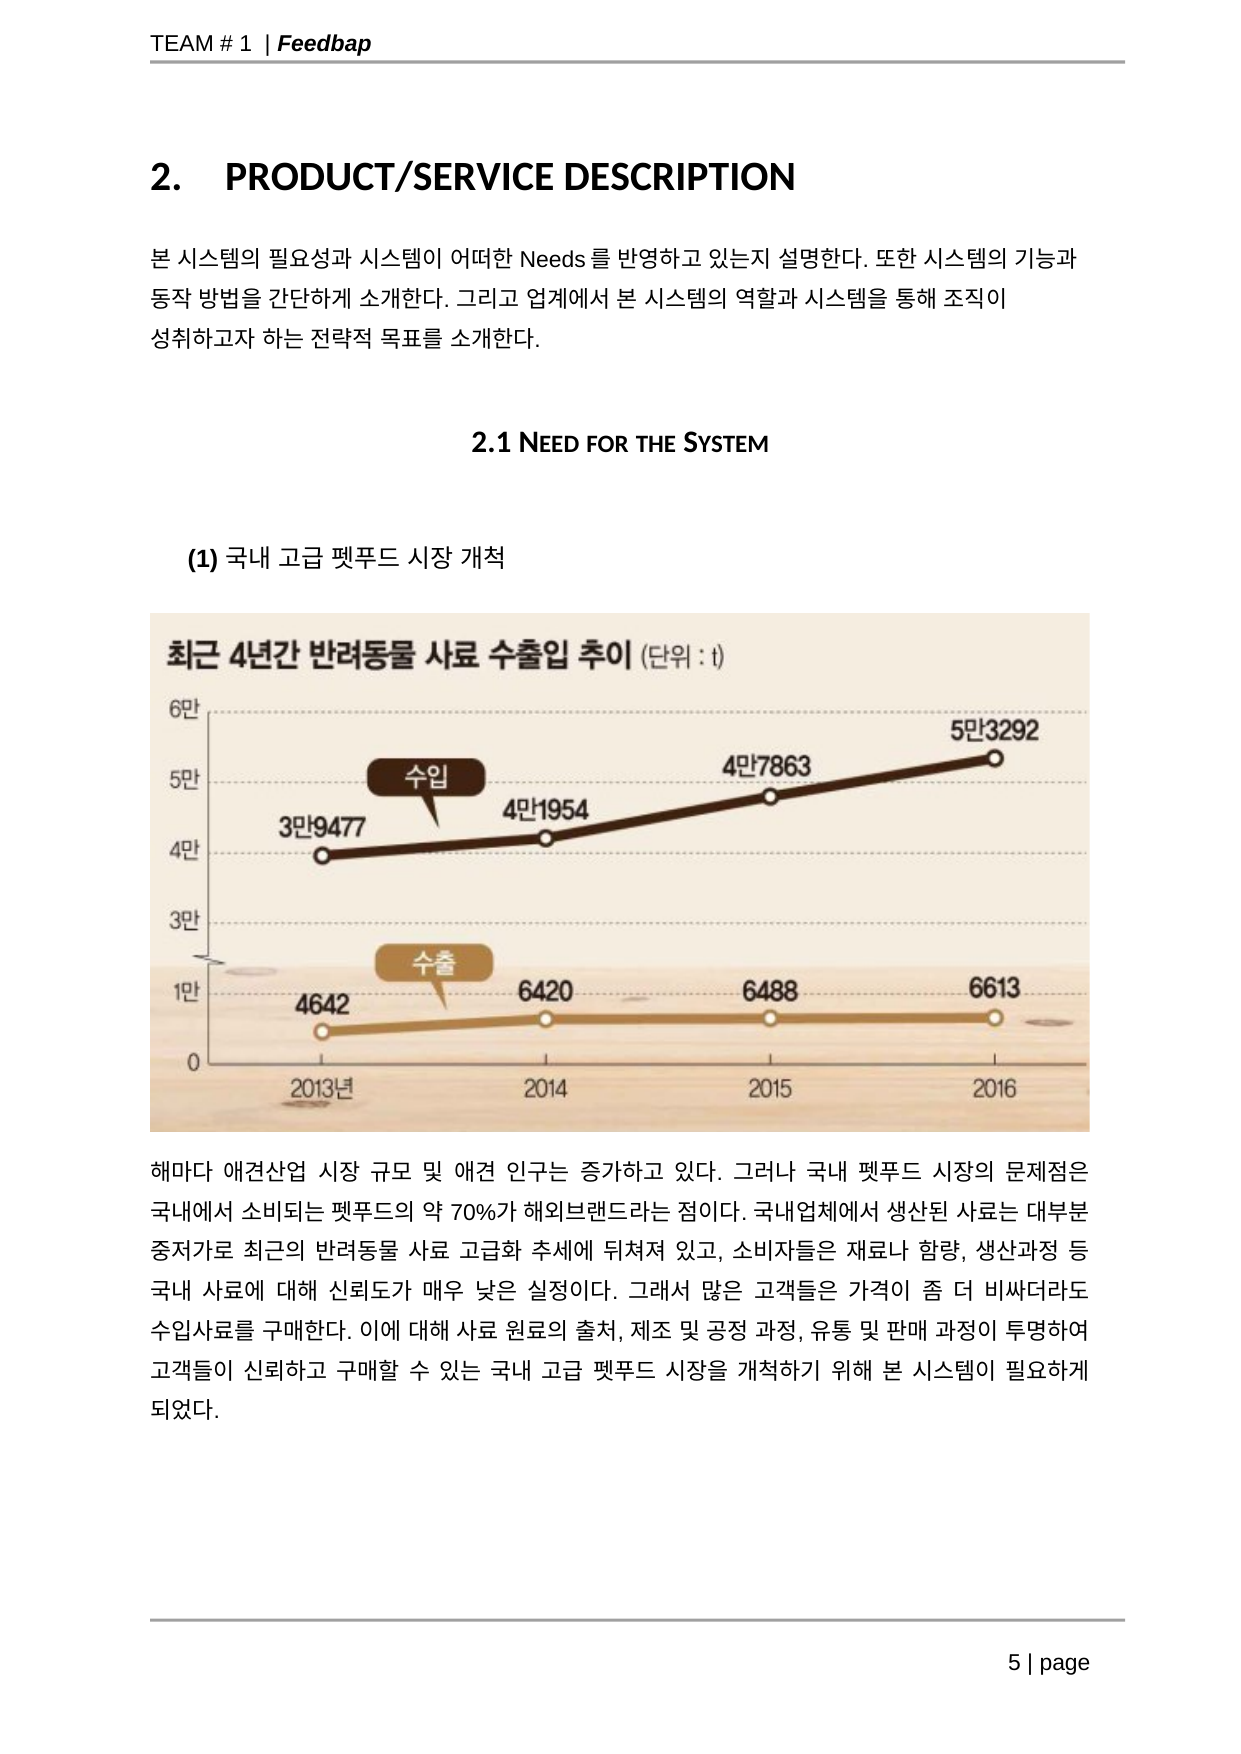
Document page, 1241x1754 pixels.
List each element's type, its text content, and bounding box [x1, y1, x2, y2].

text 2.1 Need for the System [150, 422, 1090, 460]
text 해마다 애견산업 시장 규모 및 애견 인구는 증가하고 있다. 그러나 국내 펫푸드 시장의 문제점은 국내에서 소비되는 펫푸드의 약 70%가 해외브랜드라는 점이다. 국내업체에서 생산된 사료는 대부분 중저가로 최근의 반려동물 사료 고급화 추세에 뒤쳐져 있고, 소비자들은 재료나 함량, 생산과정 등 국내 사료에 대해 신뢰도가 매우 낮은 실정이다. 그래서 많은 고객들은 가격이 좀 더 비싸더라도 수입사료를 구매한다. 이에 대해 사료 원료의 출처, 제조 및 공정 과정, 유통 및 판매 과정이 투명하여 고객들이 신뢰하고 구매할 수 있는 국내 고급 펫푸드 시장을 개척하기 위해 본 시스템이 필요하게 되었다. [150, 1153, 1090, 1426]
text 2. PRODUCT/SERVICE DESCRIPTION [150, 150, 1090, 201]
picture [150, 613, 1090, 1132]
subtitle 국내 고급 펫푸드 시장 개척 [187, 538, 1090, 575]
text 본 시스템의 필요성과 시스템이 어떠한 Needs를 반영하고 있는지 설명한다. 또한 시스템의 기능과 동작 방법을 간단하게 소개한다. 그리고 업계에서 본 시스템의 역할과 시스템을 통해 조직이 성취하고자 하는 전략적 목표를 소개한다. [150, 241, 1090, 354]
